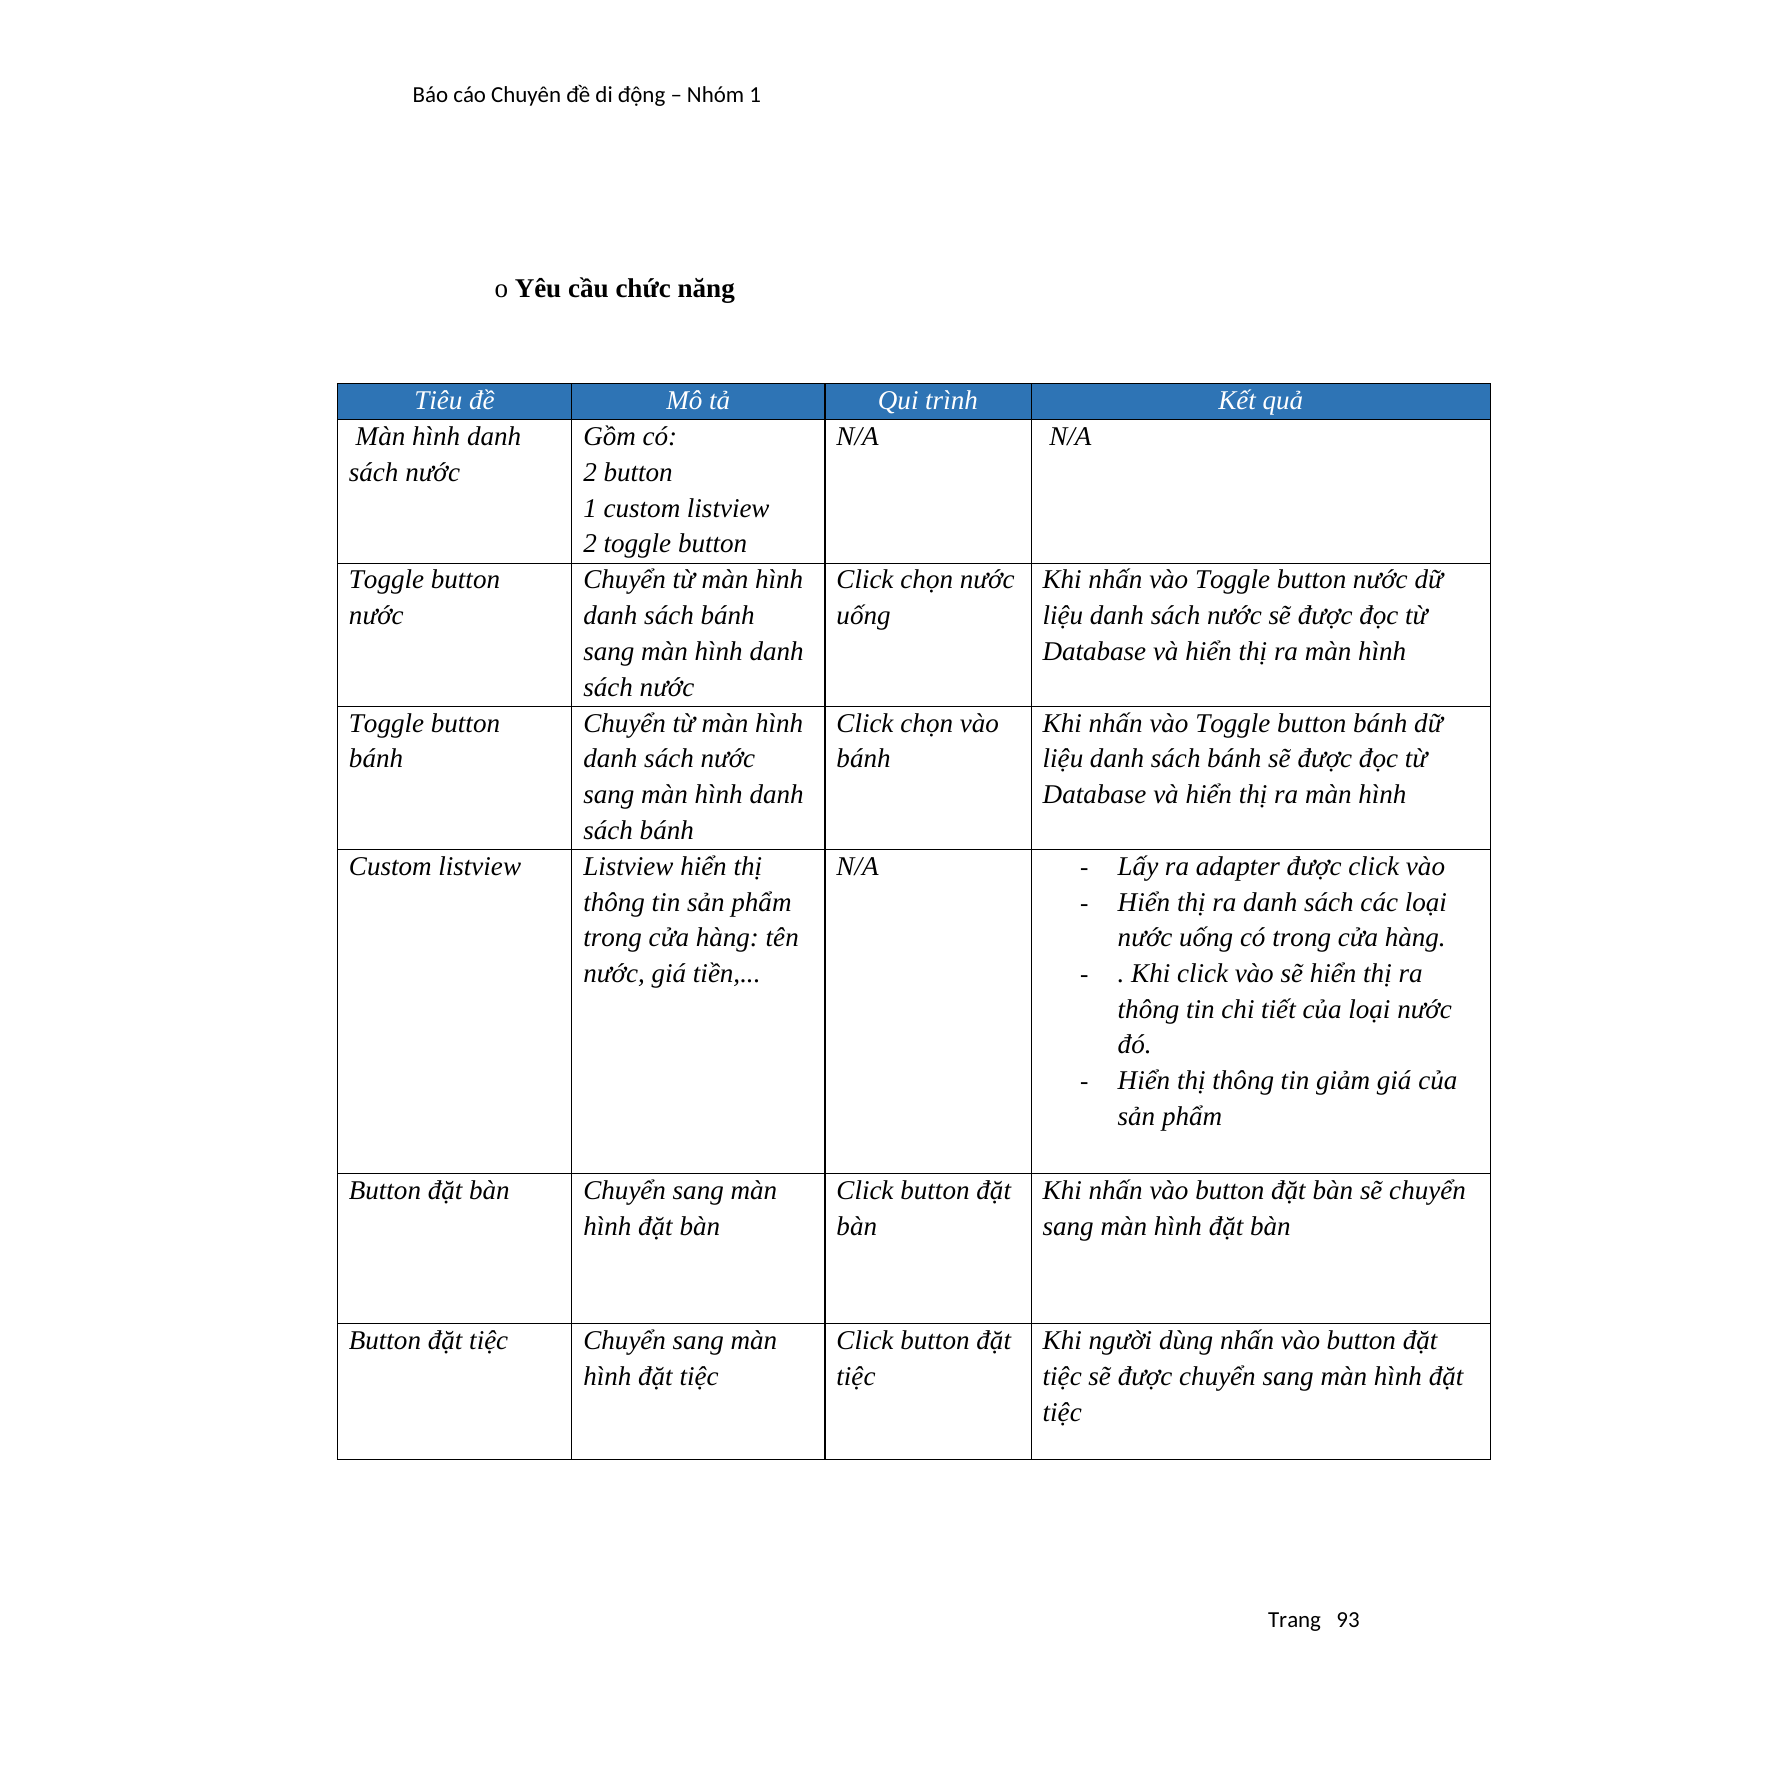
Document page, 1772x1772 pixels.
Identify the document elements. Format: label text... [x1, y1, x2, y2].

table_cell Button đặt bàn [338, 1174, 571, 1323]
table_cell Chuyển sang màn hình đặt tiệc [572, 1324, 824, 1459]
table_cell N/A [826, 420, 1031, 562]
table_header Qui trình [826, 384, 1031, 419]
table_header Kết quả [1032, 384, 1490, 419]
table_cell Chuyển từ màn hình danh sách nước sang màn hình danh sách bánh [572, 707, 824, 849]
table_cell Gồm có: 2 button 1 custom listview 2 toggle button [572, 420, 824, 562]
table_cell Toggle button bánh [338, 707, 571, 849]
table_cell Listview hiển thị thông tin sản phẩm trong cửa hàng: tên nước, giá tiền,... [572, 850, 824, 1173]
table_cell N/A [826, 850, 1031, 1173]
table_header Mô tả [572, 384, 824, 419]
table_cell N/A [1032, 420, 1490, 562]
table_cell Button đặt tiệc [338, 1324, 571, 1459]
table_cell Click chọn vào bánh [826, 707, 1031, 849]
table_cell Khi nhấn vào button đặt bàn sẽ chuyển sang màn hình đặt bàn [1032, 1174, 1490, 1323]
table_cell Click chọn nước uống [826, 564, 1031, 706]
table_cell Chuyển từ màn hình danh sách bánh sang màn hình danh sách nước [572, 564, 824, 706]
table_cell Khi nhấn vào Toggle button bánh dữ liệu danh sách bánh sẽ được đọc từ Database và hiển thị ra màn hình [1032, 707, 1490, 849]
table_cell Toggle button nước [338, 564, 571, 706]
table_cell Click button đặt tiệc [826, 1324, 1031, 1459]
table_cell Màn hình danh sách nước [338, 420, 571, 562]
table_header Tiêu đề [338, 384, 571, 419]
table_cell Khi nhấn vào Toggle button nước dữ liệu danh sách nước sẽ được đọc từ Database và hiển thị ra màn hình [1032, 564, 1490, 706]
table_cell Khi người dùng nhấn vào button đặt tiệc sẽ được chuyển sang màn hình đặt tiệc [1032, 1324, 1490, 1459]
table_cell Custom listview [338, 850, 571, 1173]
table_cell Chuyển sang màn hình đặt bàn [572, 1174, 824, 1323]
table_cell Lấy ra adapter được click vào Hiển thị ra danh sách các loại nước uống có trong cửa hàng. . Khi click vào sẽ hiển thị ra thông tin chi tiết của loại nước đó. Hiển thị thông tin giảm giá của sản phẩm [1032, 850, 1490, 1173]
table_cell Click button đặt bàn [826, 1174, 1031, 1323]
text o Yêu cầu chức năng [487, 272, 1361, 303]
